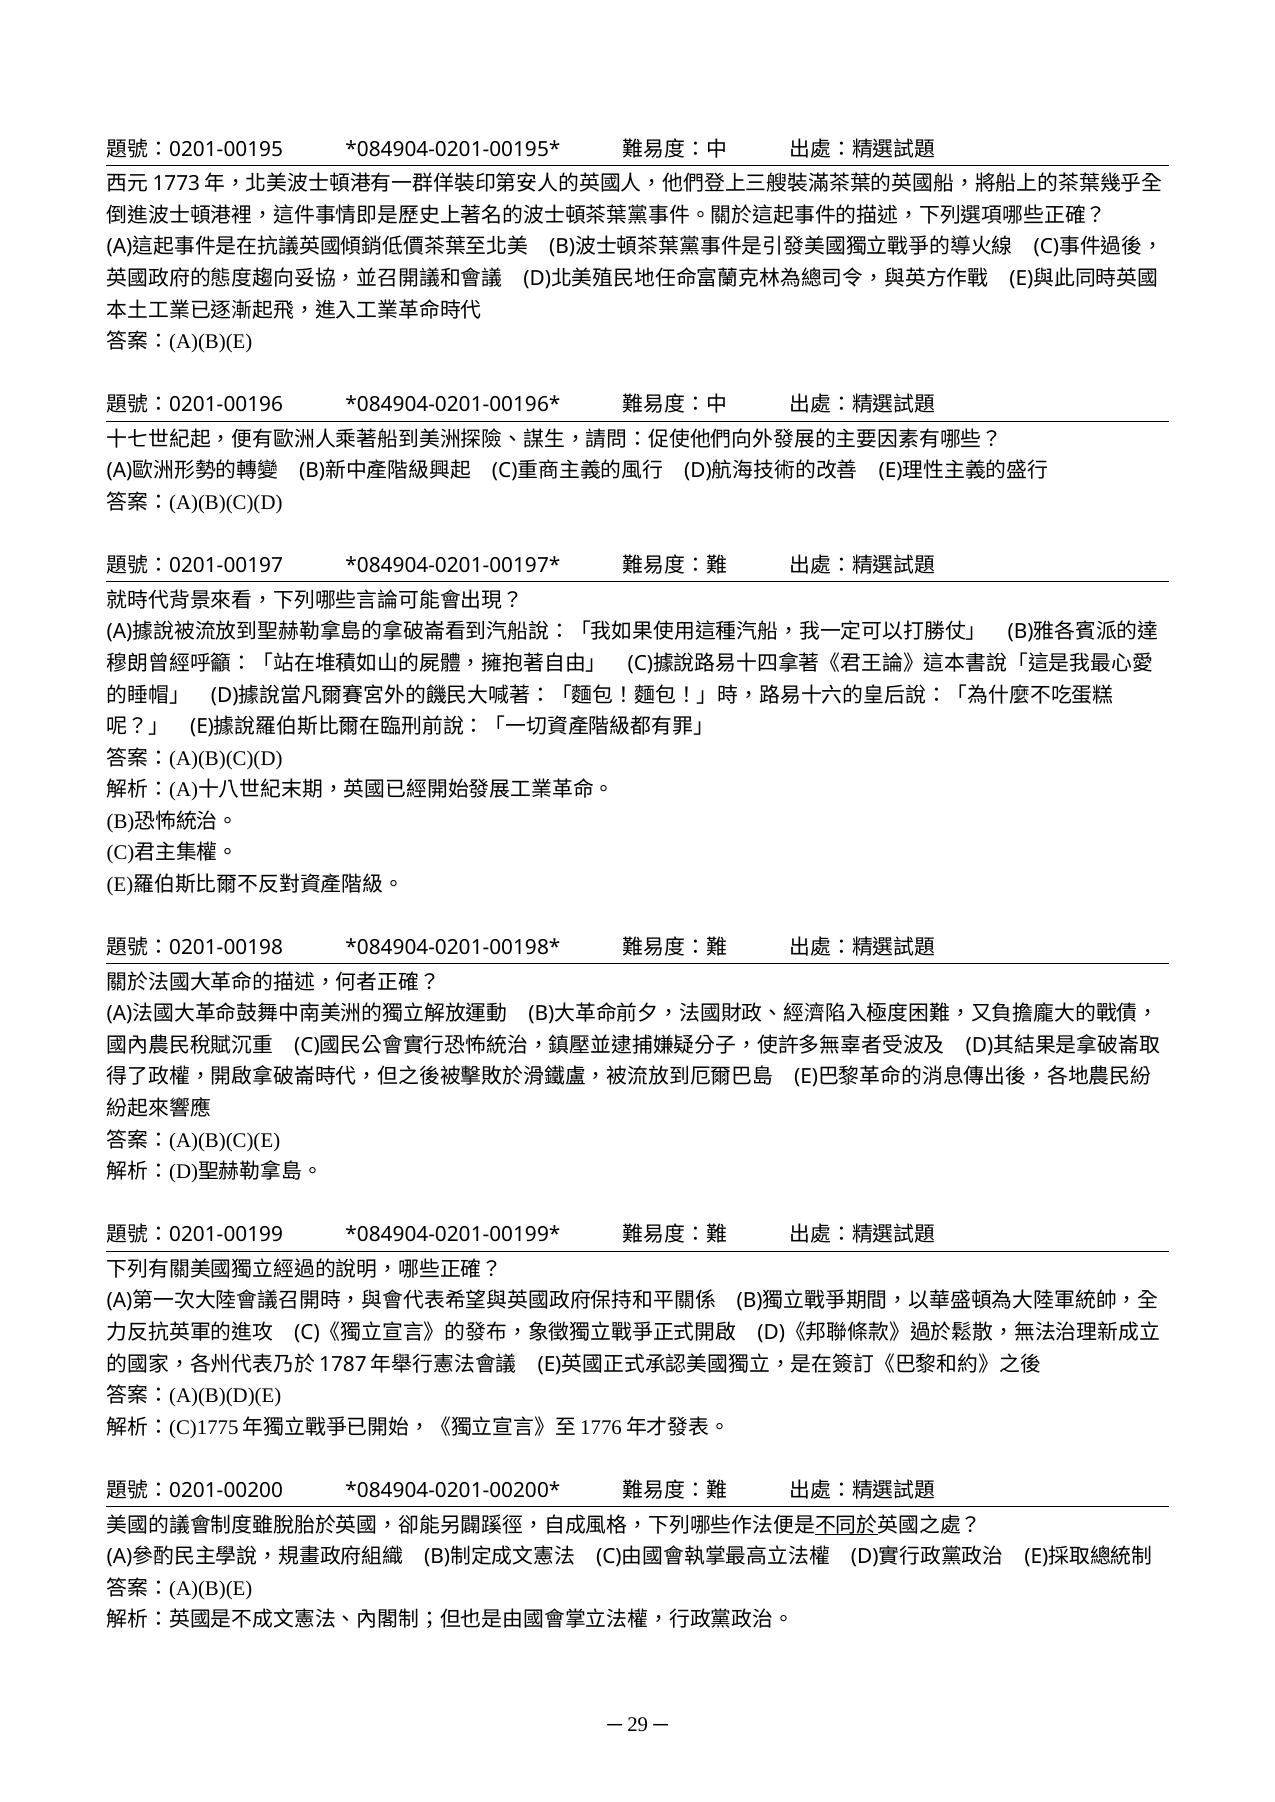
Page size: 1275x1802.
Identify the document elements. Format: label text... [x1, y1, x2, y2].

text 答案：(A)(B)(C)(D) [106, 485, 1169, 516]
text 答案：(A)(B)(E) [106, 1570, 1169, 1602]
text 解析：(A)十八世紀末期，英國已經開始發展工業革命。 (B)恐怖統治。 (C)君主集權。 (E)羅伯斯比爾不反對資產階級。 [106, 772, 1169, 898]
text 關於法國大革命的描述，何者正確？ (A)法國大革命鼓舞中南美洲的獨立解放運動 (B)大革命前夕，法國財政、經濟陷入極度困難，又負擔龐大的戰債，國內農民稅賦沉重 (C)國民公會實行恐怖統治，鎮壓並逮捕嫌疑分子，使許多無辜者受波及 (D)其結果是拿破崙取得了政權，開啟拿破崙時代，但之後被擊敗於滑鐵盧，被流放到厄爾巴島 (E)巴黎革命的消息傳出後，各地農民紛紛起來響應 [106, 964, 1169, 1122]
text 答案：(A)(B)(D)(E) [106, 1378, 1169, 1409]
text 答案：(A)(B)(C)(E) [106, 1122, 1169, 1154]
text 美國的議會制度雖脫胎於英國，卻能另闢蹊徑，自成風格，下列哪些作法便是不同於英國之處？ (A)參酌民主學說，規畫政府組織 (B)制定成文憲法 (C)由國會執掌最高立法權 (D)實行政黨政治 (E)採取總統制 [106, 1507, 1169, 1570]
text 題號：0201-00196 *084904-0201-00196* 難易度：中 出處：精選試題 [106, 387, 1169, 421]
text 題號：0201-00200 *084904-0201-00200* 難易度：難 出處：精選試題 [106, 1472, 1169, 1506]
text 答案：(A)(B)(C)(D) [106, 740, 1169, 772]
text 十七世紀起，便有歐洲人乘著船到美洲探險、謀生，請問：促使他們向外發展的主要因素有哪些？ (A)歐洲形勢的轉變 (B)新中產階級興起 (C)重商主義的風行 (D)航海技術的改善 (E)理性主義的盛行 [106, 422, 1169, 485]
text 題號：0201-00195 *084904-0201-00195* 難易度：中 出處：精選試題 [106, 131, 1169, 165]
text 就時代背景來看，下列哪些言論可能會出現？ (A)據說被流放到聖赫勒拿島的拿破崙看到汽船說：「我如果使用這種汽船，我一定可以打勝仗」 (B)雅各賓派的達穆朗曾經呼籲：「站在堆積如山的屍體，擁抱著自由」 (C)據說路易十四拿著《君王論》這本書說「這是我最心愛的睡帽」 (D)據說當凡爾賽宮外的饑民大喊著：「麵包！麵包！」時，路易十六的皇后說：「為什麼不吃蛋糕呢？」 (E)據說羅伯斯比爾在臨刑前說：「一切資產階級都有罪」 [106, 582, 1169, 740]
text 解析：(C)1775年獨立戰爭已開始，《獨立宣言》至1776年才發表。 [106, 1409, 1169, 1441]
text 題號：0201-00198 *084904-0201-00198* 難易度：難 出處：精選試題 [106, 930, 1169, 963]
text 題號：0201-00199 *084904-0201-00199* 難易度：難 出處：精選試題 [106, 1217, 1169, 1251]
text 解析：英國是不成文憲法、內閣制；但也是由國會掌立法權，行政黨政治。 [106, 1602, 1169, 1633]
text 解析：(D)聖赫勒拿島。 [106, 1154, 1169, 1185]
text 西元1773年，北美波士頓港有一群佯裝印第安人的英國人，他們登上三艘裝滿茶葉的英國船，將船上的茶葉幾乎全倒進波士頓港裡，這件事情即是歷史上著名的波士頓茶葉黨事件。關於這起事件的描述，下列選項哪些正確？ (A)這起事件是在抗議英國傾銷低價茶葉至北美 (B)波士頓茶葉黨事件是引發美國獨立戰爭的導火線 (C)事件過後，英國政府的態度趨向妥協，並召開議和會議 (D)北美殖民地任命富蘭克林為總司令，與英方作戰 (E)與此同時英國本土工業已逐漸起飛，進入工業革命時代 [106, 166, 1169, 324]
text 下列有關美國獨立經過的說明，哪些正確？ (A)第一次大陸會議召開時，與會代表希望與英國政府保持和平關係 (B)獨立戰爭期間，以華盛頓為大陸軍統帥，全力反抗英軍的進攻 (C)《獨立宣言》的發布，象徵獨立戰爭正式開啟 (D)《邦聯條款》過於鬆散，無法治理新成立的國家，各州代表乃於1787年舉行憲法會議 (E)英國正式承認美國獨立，是在簽訂《巴黎和約》之後 [106, 1252, 1169, 1378]
text 題號：0201-00197 *084904-0201-00197* 難易度：難 出處：精選試題 [106, 548, 1169, 581]
text 答案：(A)(B)(E) [106, 324, 1169, 355]
